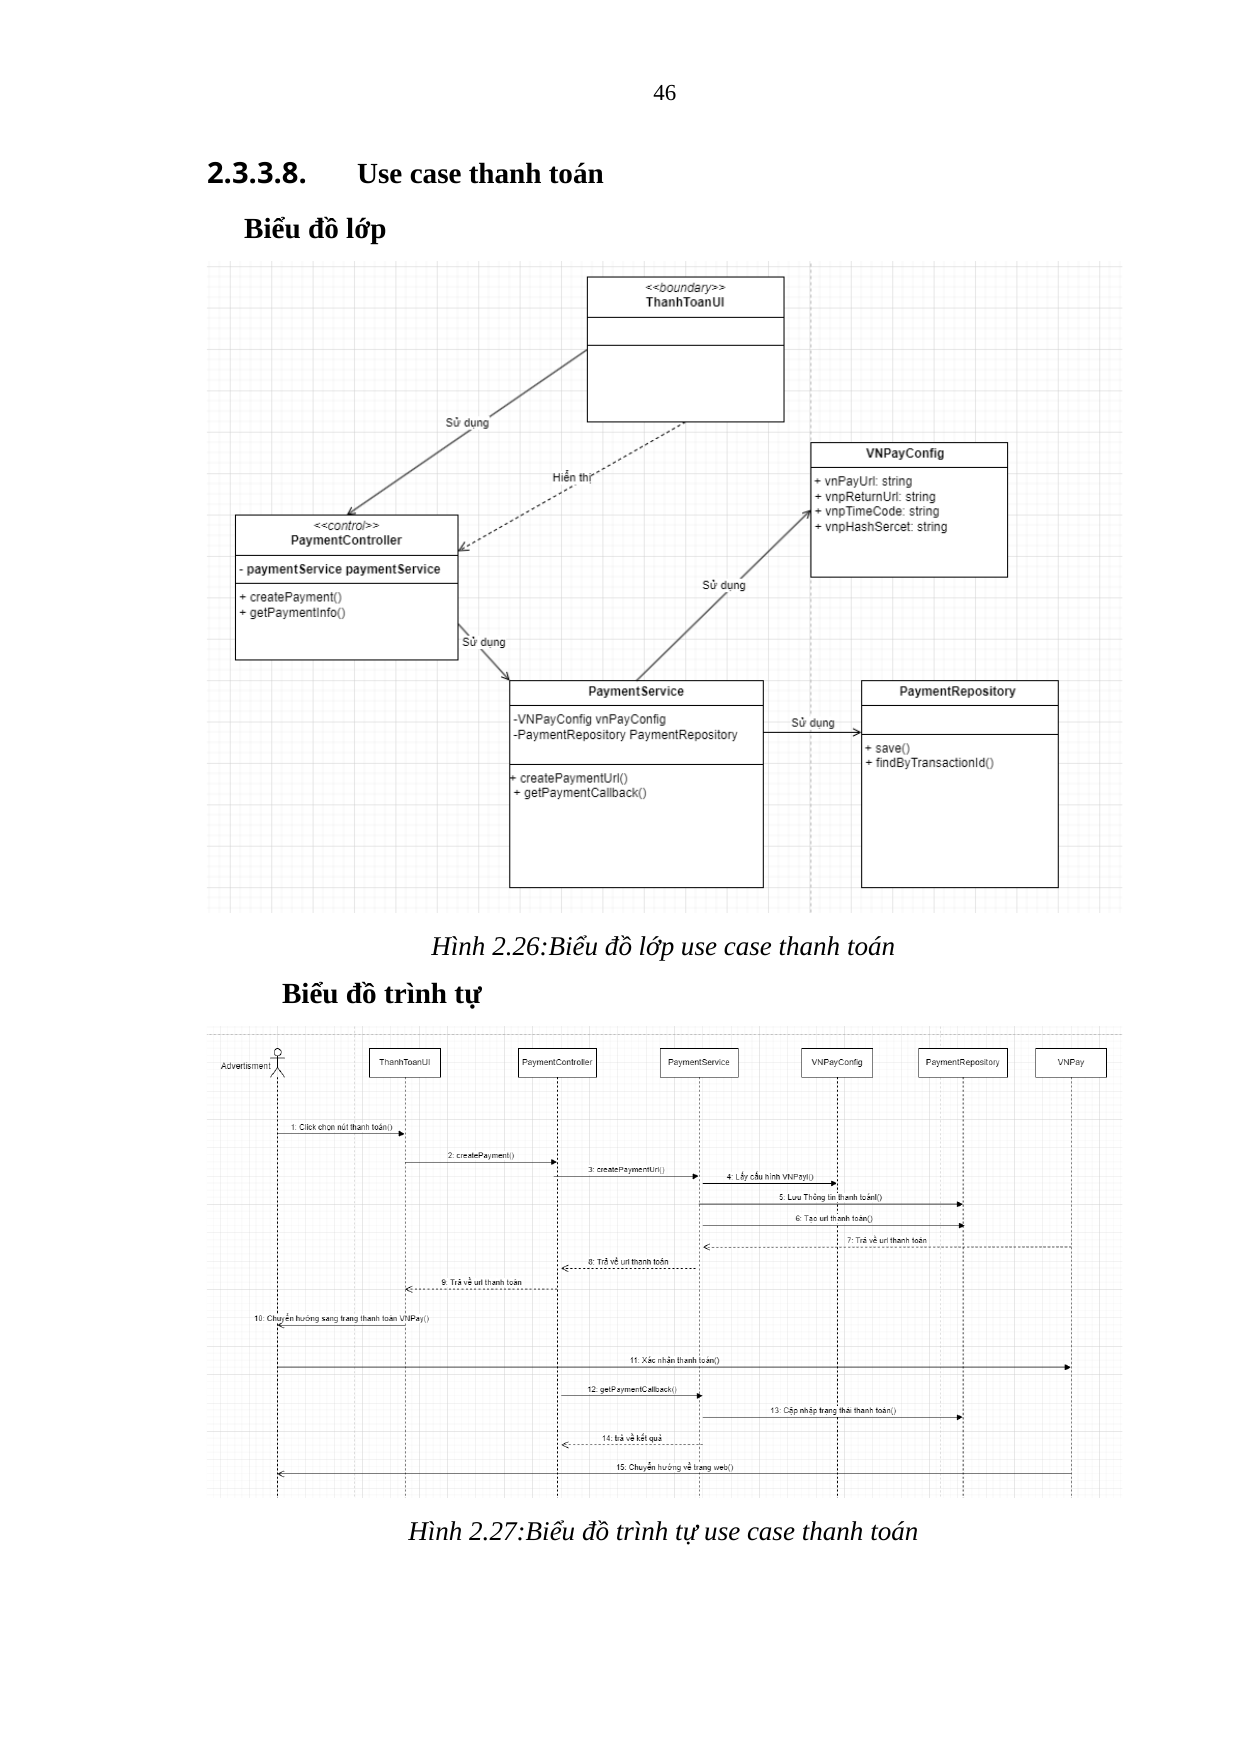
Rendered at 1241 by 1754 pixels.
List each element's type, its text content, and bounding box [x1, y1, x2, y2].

subtitle Use case thanh toán [207, 152, 1122, 192]
picture [206, 1026, 1123, 1498]
text Biểu đồ lớp [207, 211, 1122, 261]
picture [206, 261, 1123, 913]
text Biểu đồ trình tự [207, 976, 1122, 1026]
